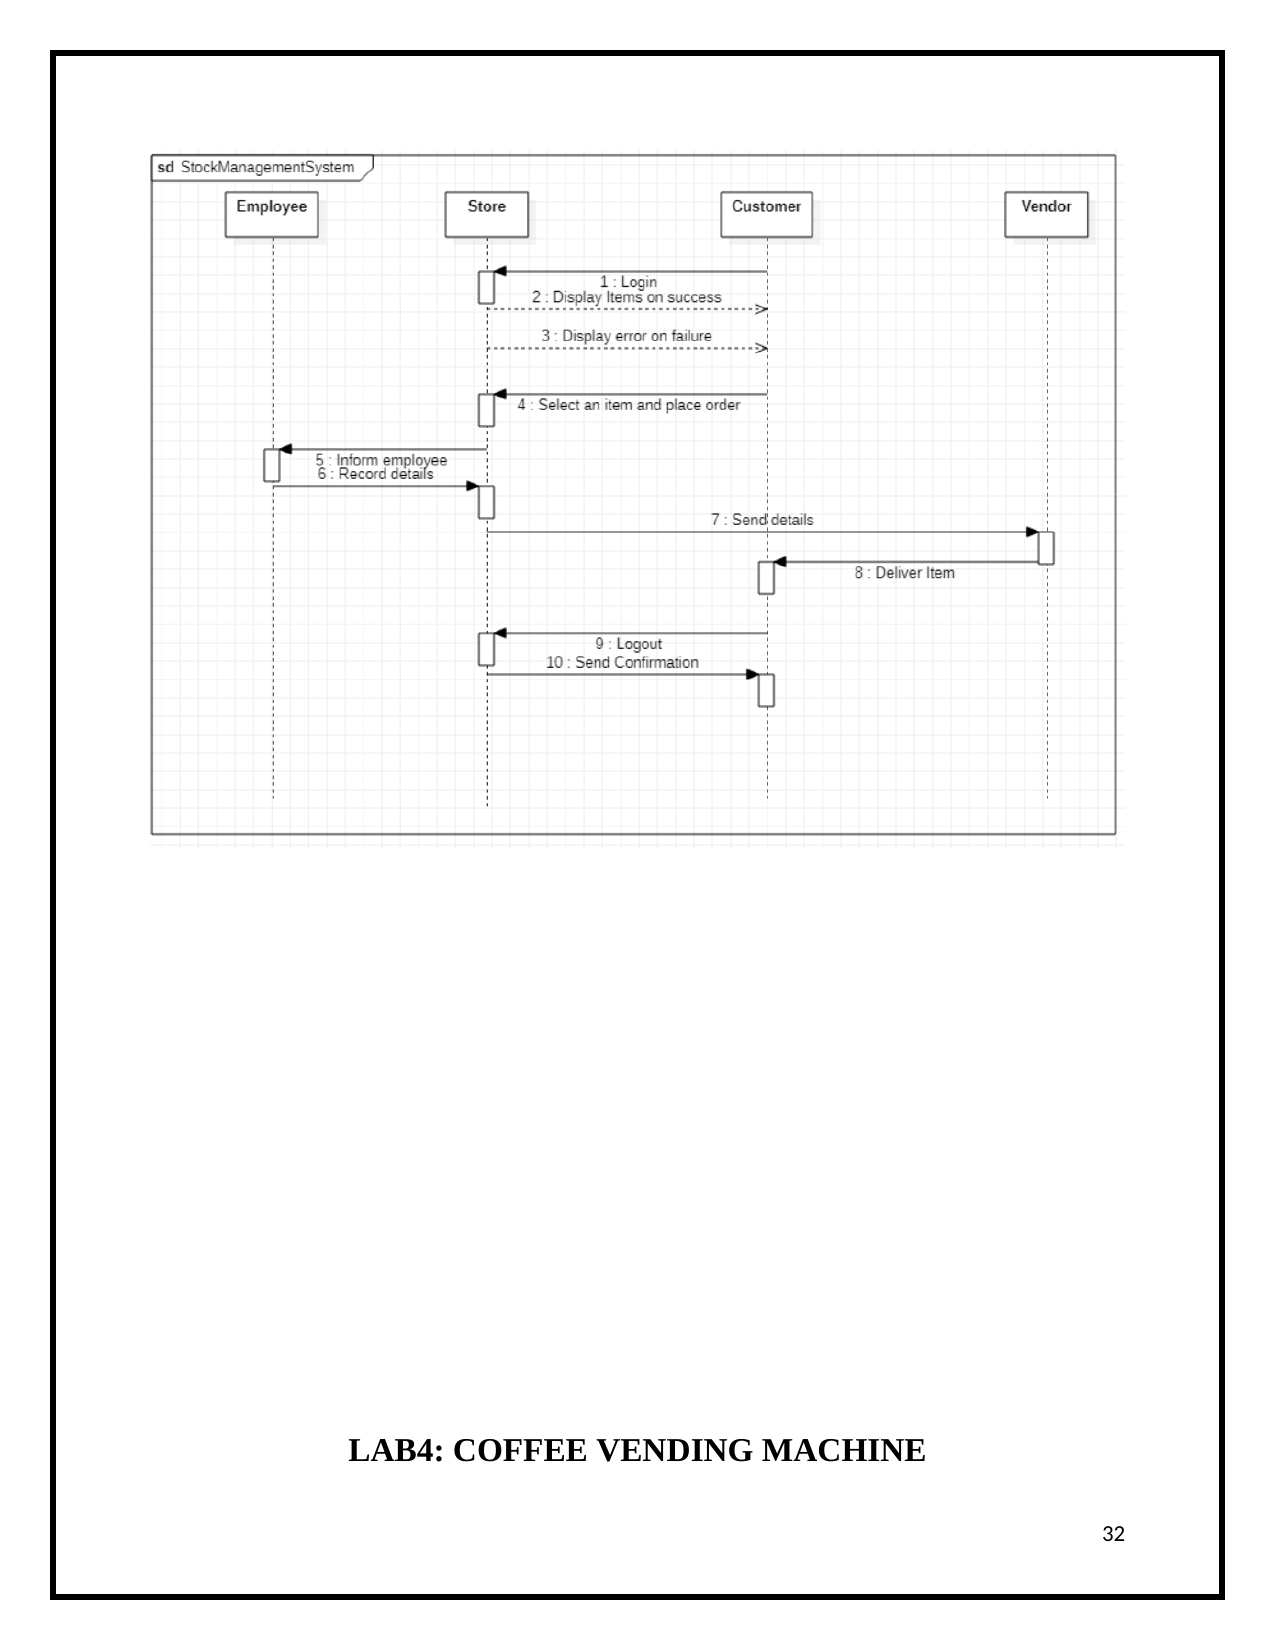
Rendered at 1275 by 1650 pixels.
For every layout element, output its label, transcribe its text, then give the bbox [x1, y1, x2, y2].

text LAB4: COFFEE VENDING MACHINE [150, 1430, 1125, 1468]
picture [150, 150, 1125, 849]
